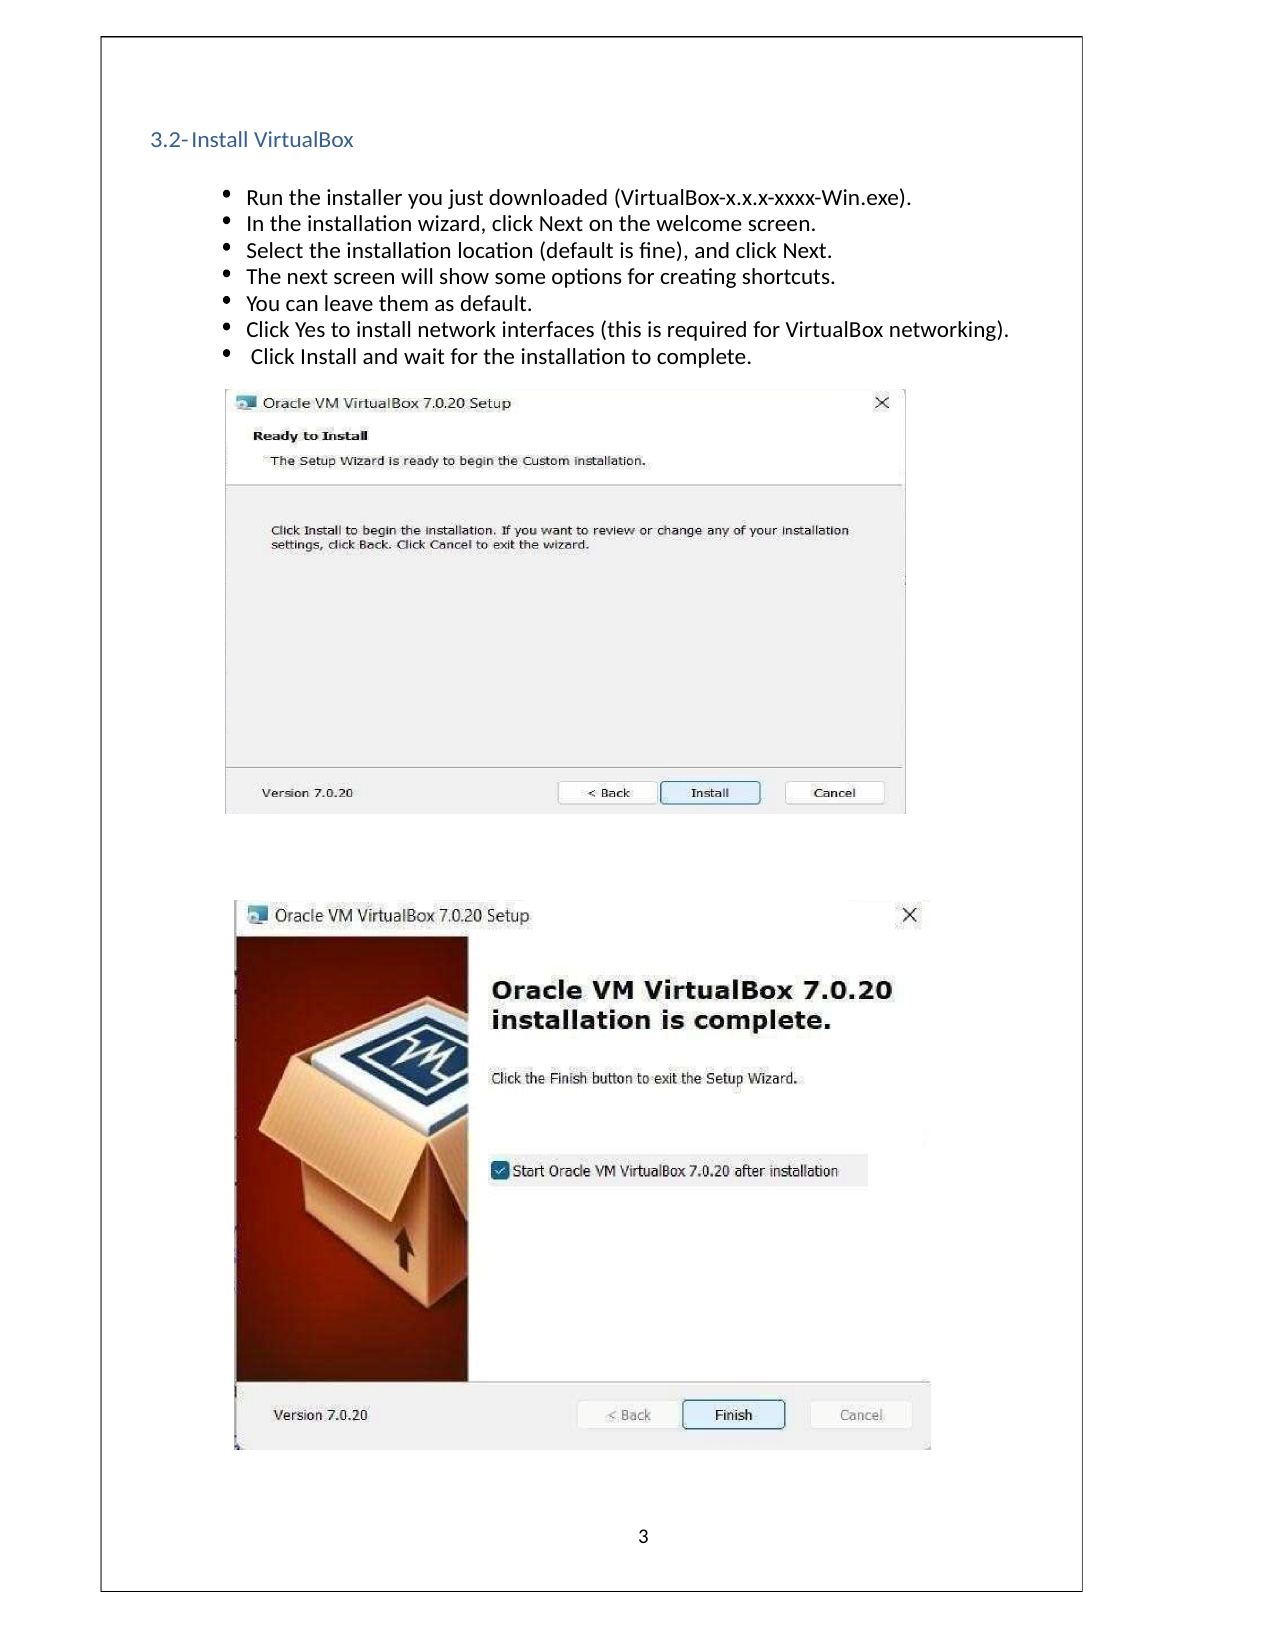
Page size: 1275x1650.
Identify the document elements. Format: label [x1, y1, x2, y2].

picture [100, 36, 1083, 1592]
